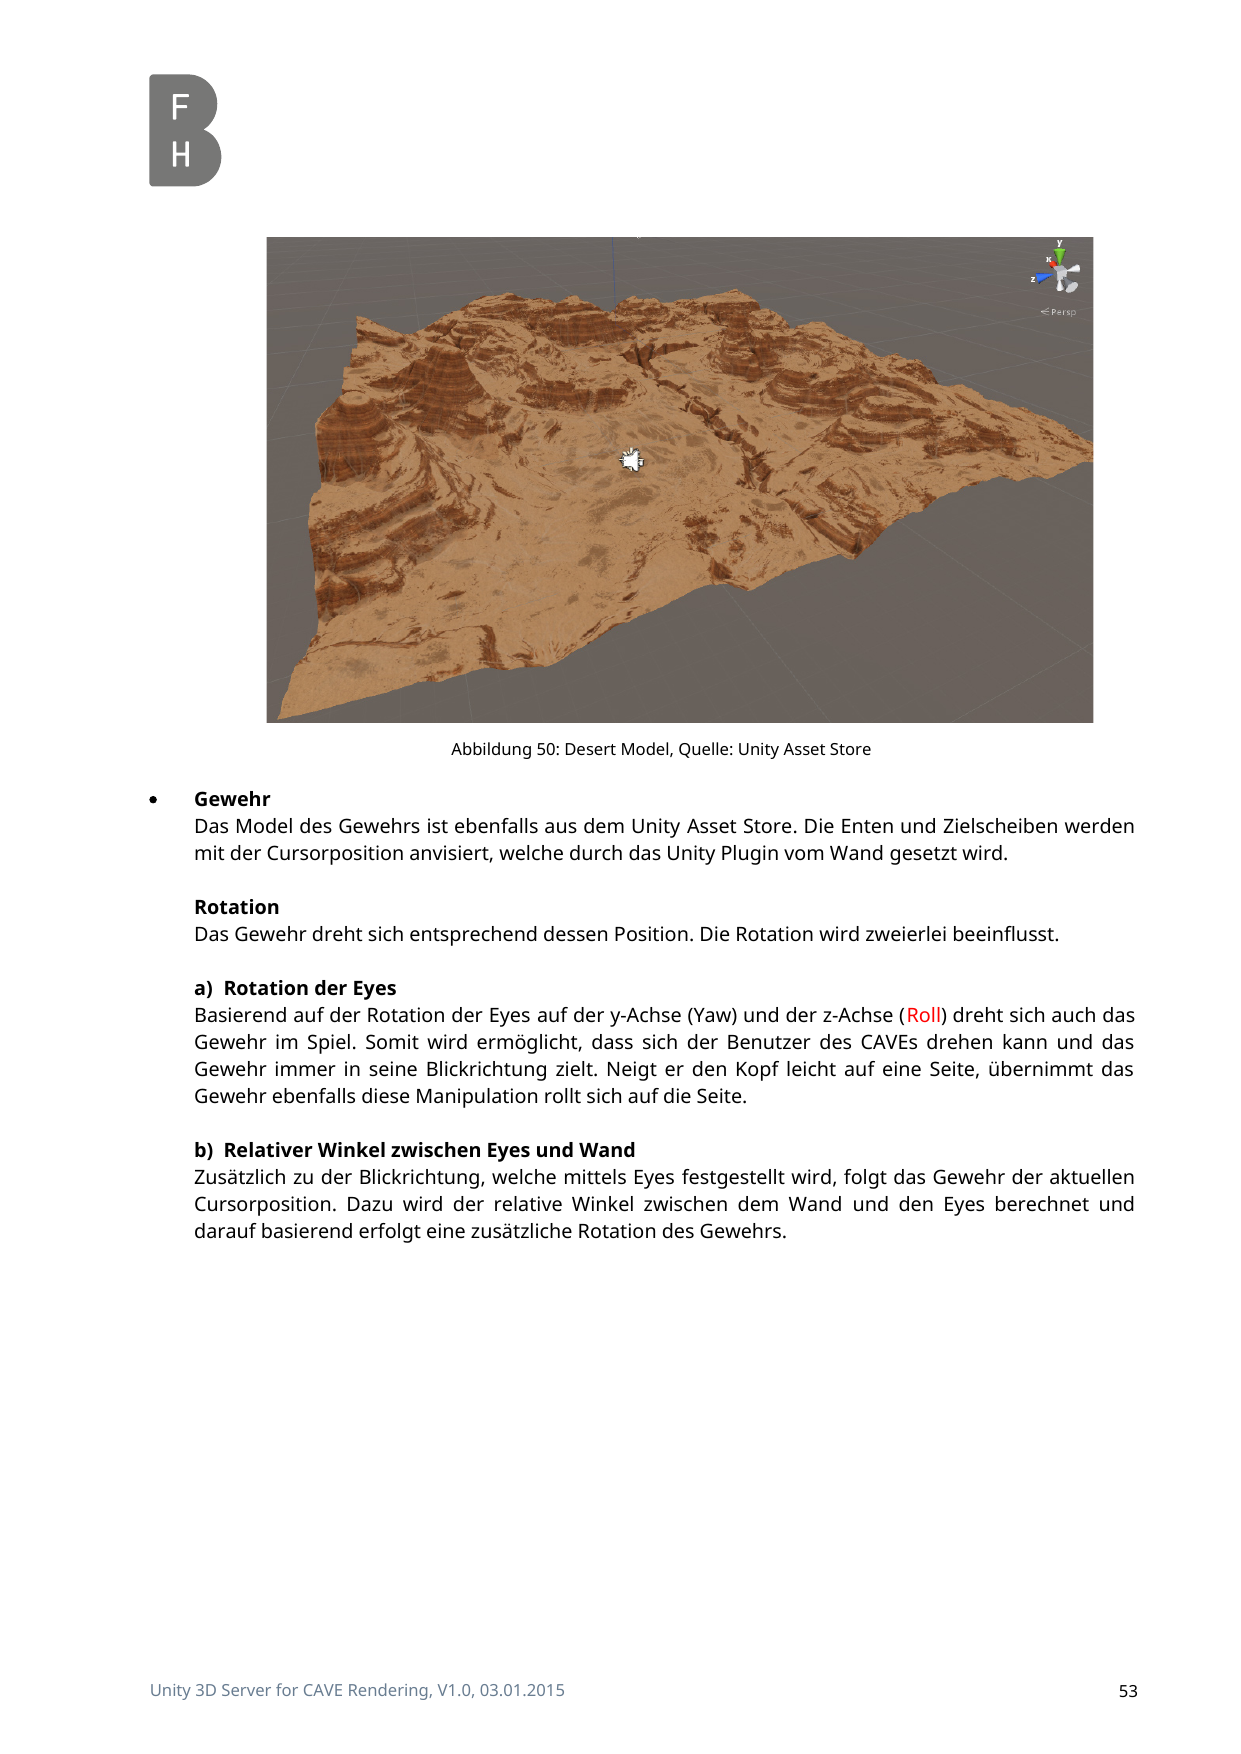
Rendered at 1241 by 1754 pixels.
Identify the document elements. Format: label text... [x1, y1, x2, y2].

list Basierend auf der Rotation der Eyes auf der y-Achse (Yaw) und der z-Achse (Roll) dreht sich auch das Gewehr im Spiel. Somit wird ermöglicht, dass sich der Benutzer des CAVEs drehen kann und das Gewehr immer in seine Blickrichtung zielt. Neigt er den Kopf leicht auf eine Seite, übernimmt das Gewehr ebenfalls diese Manipulation rollt sich auf die Seite. [194, 1001, 1136, 1109]
list Relativer Winkel zwischen Eyes und Wand [194, 1136, 1136, 1163]
list Rotation [194, 893, 1136, 920]
list Rotation der Eyes [194, 974, 1136, 1001]
list Das Model des Gewehrs ist ebenfalls aus dem Unity Asset Store. Die Enten und Zielscheiben werden mit der Cursorposition anvisiert, welche durch das Unity Plugin vom Wand gesetzt wird. [194, 812, 1136, 866]
picture [266, 237, 1094, 723]
list Gewehr [149, 785, 1136, 812]
list Das Gewehr dreht sich entsprechend dessen Position. Die Rotation wird zweierlei beeinflusst. [194, 920, 1136, 947]
list Zusätzlich zu der Blickrichtung, welche mittels Eyes festgestellt wird, folgt das Gewehr der aktuellen Cursorposition. Dazu wird der relative Winkel zwischen dem Wand und den Eyes berechnet und darauf basierend erfolgt eine zusätzliche Rotation des Gewehrs. [194, 1163, 1136, 1244]
